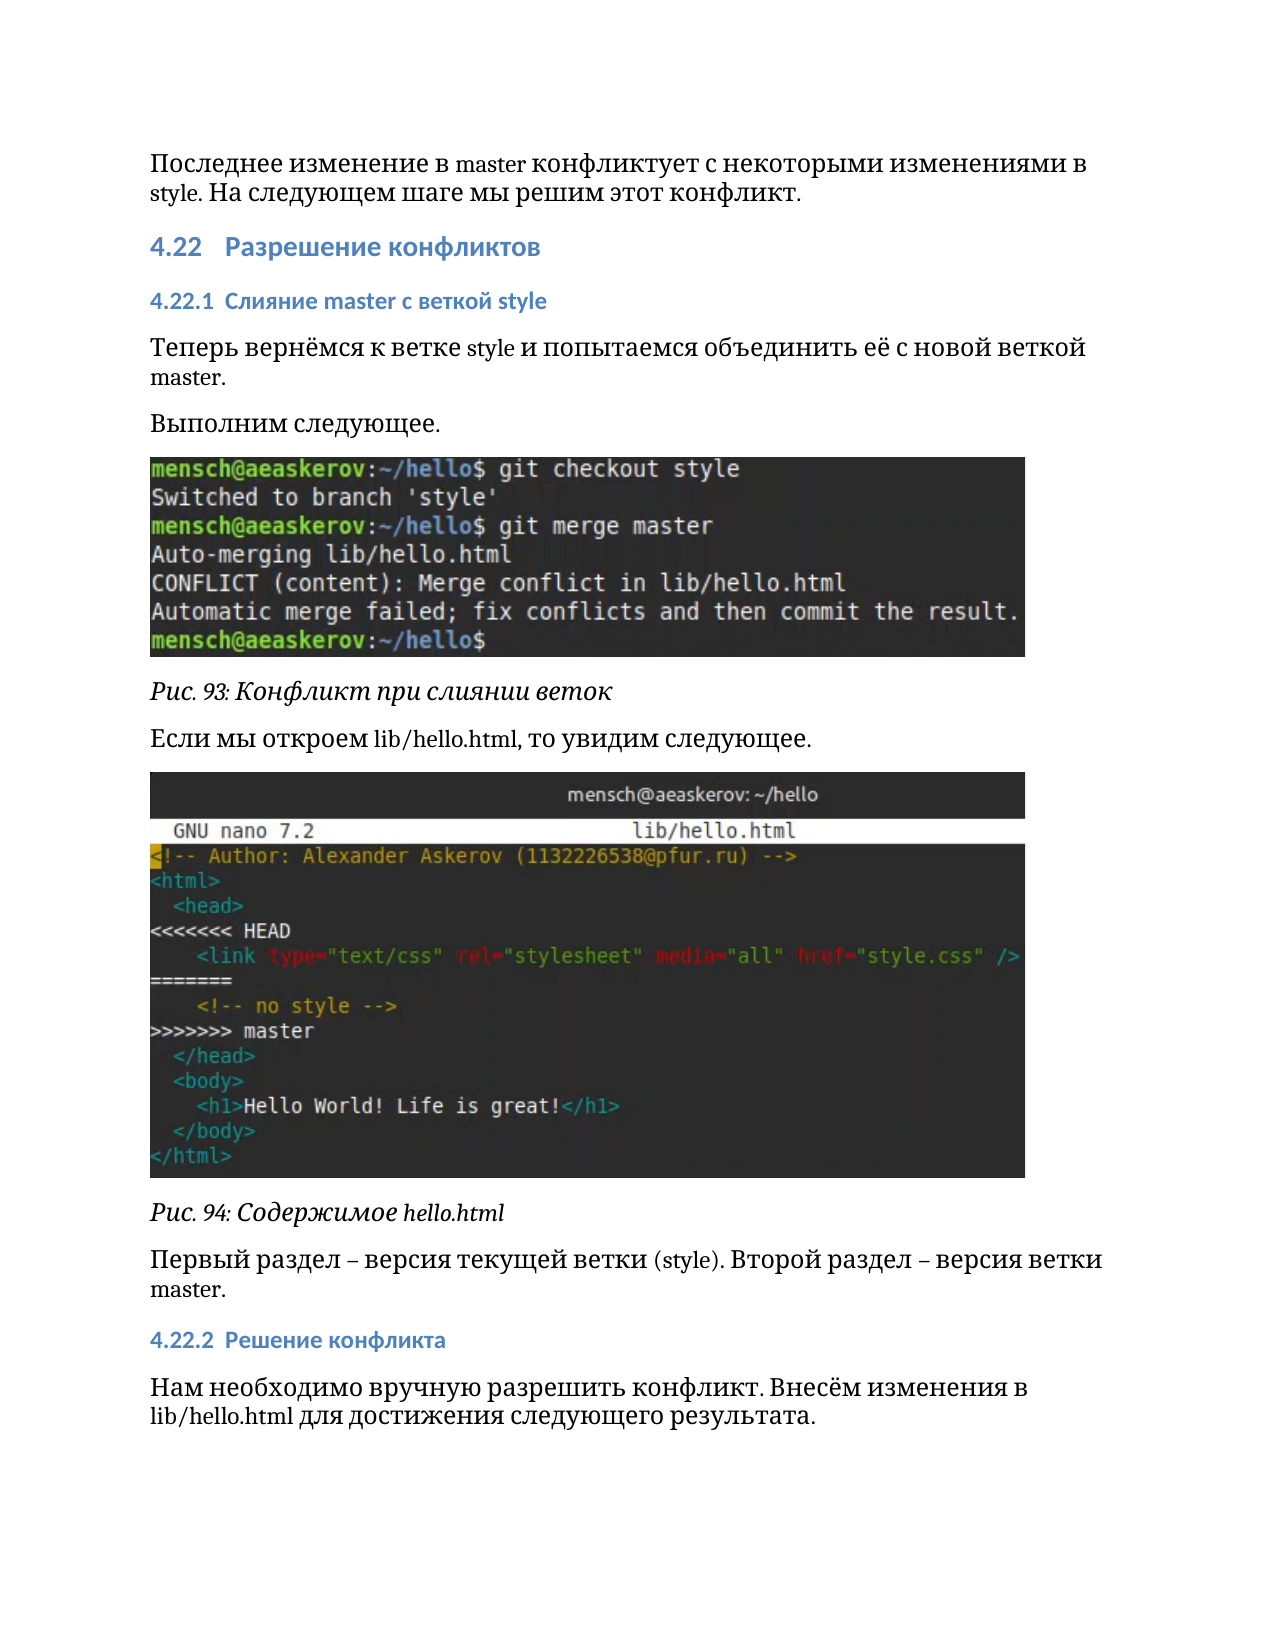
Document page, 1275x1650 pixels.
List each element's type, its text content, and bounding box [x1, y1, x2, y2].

subtitle 4.22.2 Решение конфликта [150, 1324, 1125, 1355]
text Теперь вернёмся к ветке style и попытаемся объединить её с новой веткой master. [150, 334, 1125, 392]
text Нам необходимо вручную разрешить конфликт. Внесём изменения в lib/hello.html для достижения следующего результата. [150, 1373, 1125, 1431]
picture [150, 457, 1025, 657]
text Если мы откроем lib/hello.html, то увидим следующее. [150, 725, 1125, 754]
subtitle 4.22.1 Слияние master с веткой style [150, 285, 1125, 315]
text Последнее изменение в master конфликтует с некоторыми изменениями в style. На следующем шаге мы решим этот конфликт. [150, 150, 1125, 207]
picture [150, 772, 1025, 1178]
text Выполним следующее. [150, 410, 1125, 439]
subtitle 4.22 Разрешение конфликтов [150, 228, 1125, 264]
text Первый раздел – версия текущей ветки (style). Второй раздел – версия ветки master. [150, 1246, 1125, 1303]
text Рис. 94: Содержимое hello.html [150, 1198, 1125, 1227]
text Рис. 93: Конфликт при слиянии веток [150, 677, 1125, 706]
